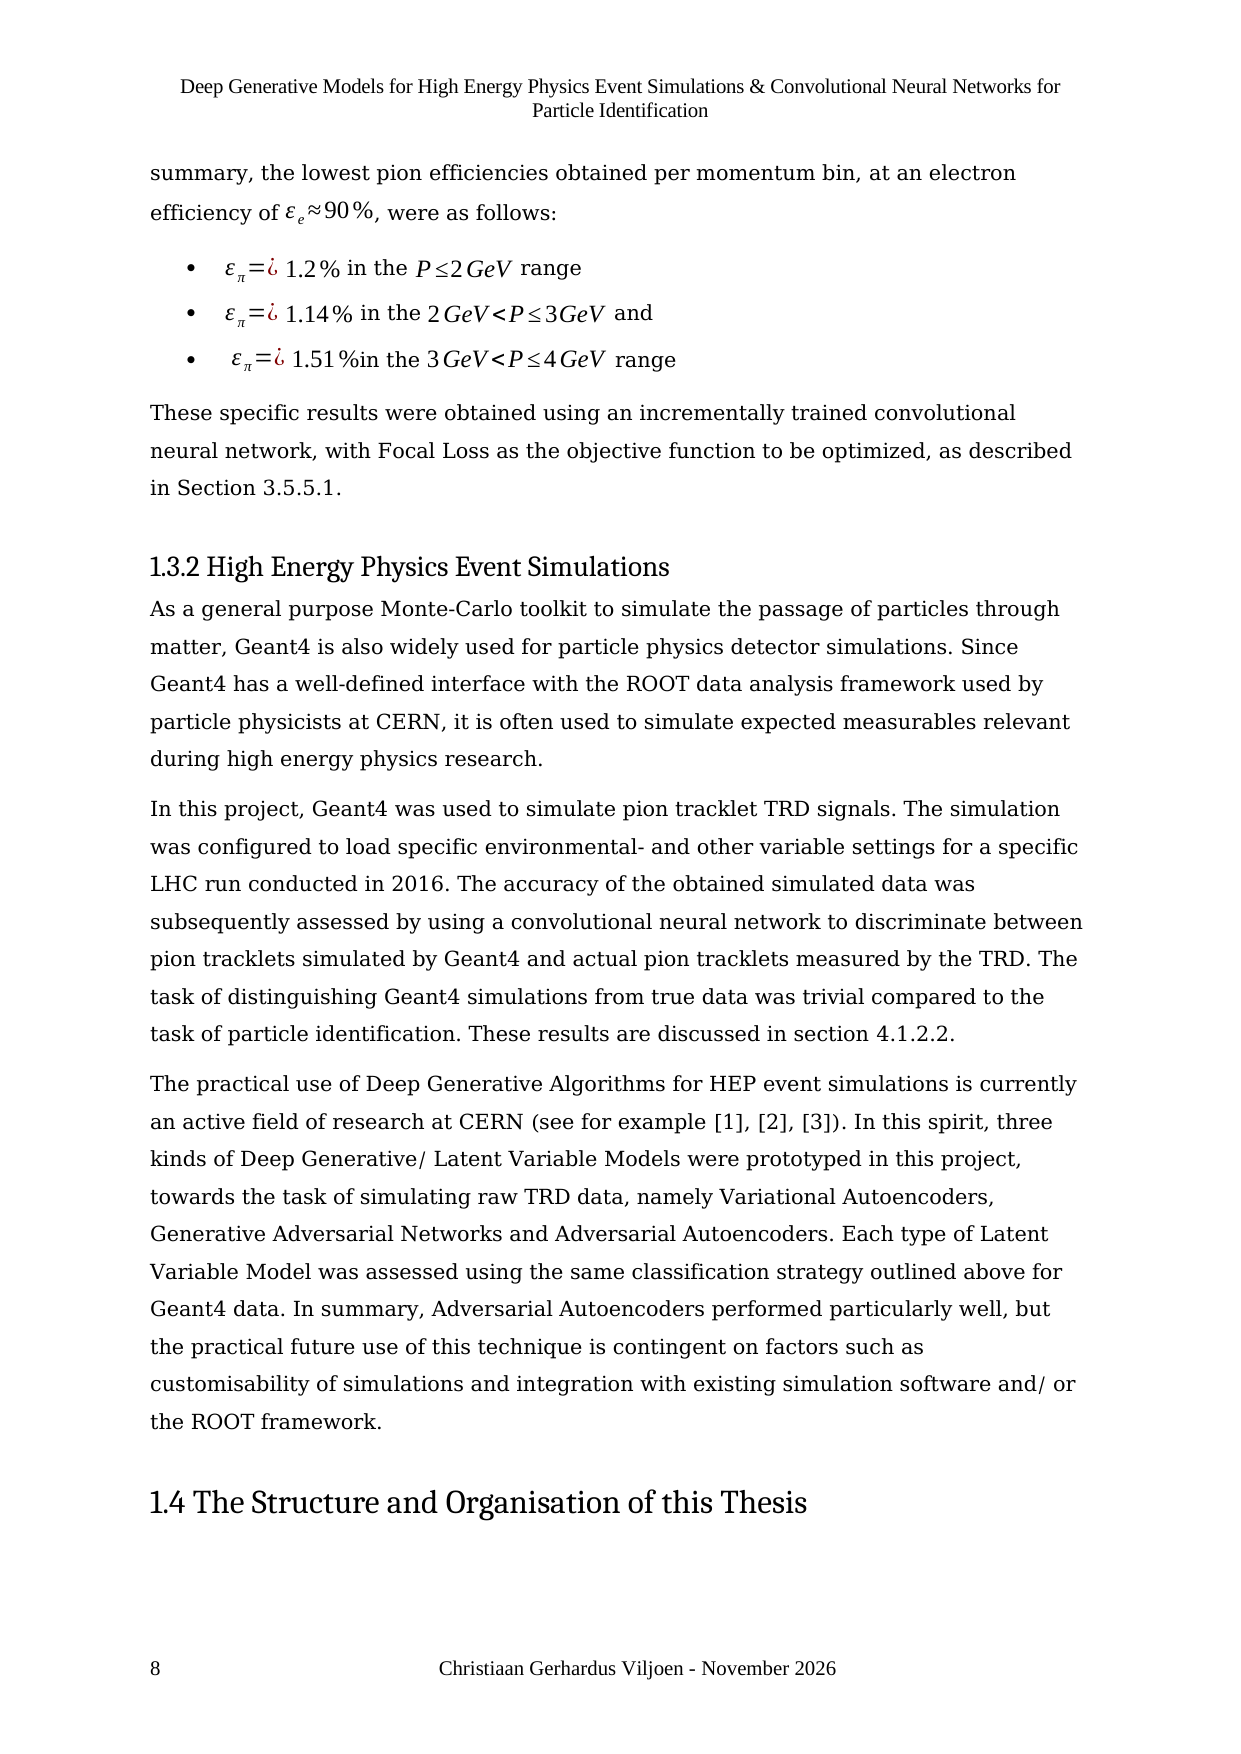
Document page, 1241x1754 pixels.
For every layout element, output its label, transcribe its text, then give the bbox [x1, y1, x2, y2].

text In this project, Geant4 was used to simulate pion tracklet TRD signals. The simulation was configured to load specific environmental- and other variable settings for a specific LHC run conducted in 2016. The accuracy of the obtained simulated data was subsequently assessed by using a convolutional neural network to discriminate between pion tracklets simulated by Geant4 and actual pion tracklets measured by the TRD. The task of distinguishing Geant4 simulations from true data was trivial compared to the task of particle identification. These results are discussed in section 4.1.2.2. [150, 796, 1090, 1046]
subtitle High Energy Physics Event Simulations [150, 550, 1090, 583]
list in the range [187, 343, 1090, 375]
text These specific results were obtained using an incrementally trained convolutional neural network, with Focal Loss as the objective function to be optimized, as described in Section 3.5.5.1. [150, 400, 1090, 500]
list in the range [187, 253, 1090, 286]
text The practical use of Deep Generative Algorithms for HEP event simulations is currently an active field of research at CERN (see for example ,, ). In this spirit, three kinds of Deep Generative/ Latent Variable Models were prototyped in this project, towards the task of simulating raw TRD data, namely Variational Autoencoders, Generative Adversarial Networks and Adversarial Autoencoders. Each type of Latent Variable Model was assessed using the same classification strategy outlined above for Geant4 data. In summary, Adversarial Autoencoders performed particularly well, but the practical future use of this technique is contingent on factors such as customisability of simulations and integration with existing simulation software and/ or the ROOT framework. [150, 1071, 1090, 1433]
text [150, 159, 1090, 228]
subtitle The Structure and Organisation of this Thesis [150, 1483, 1090, 1522]
list in the and [187, 298, 1090, 331]
text As a general purpose Monte-Carlo toolkit to simulate the passage of particles through matter, Geant4 is also widely used for particle physics detector simulations. Since Geant4 has a well-defined interface with the ROOT data analysis framework used by particle physicists at CERN, it is often used to simulate expected measurables relevant during high energy physics research. [150, 596, 1090, 771]
